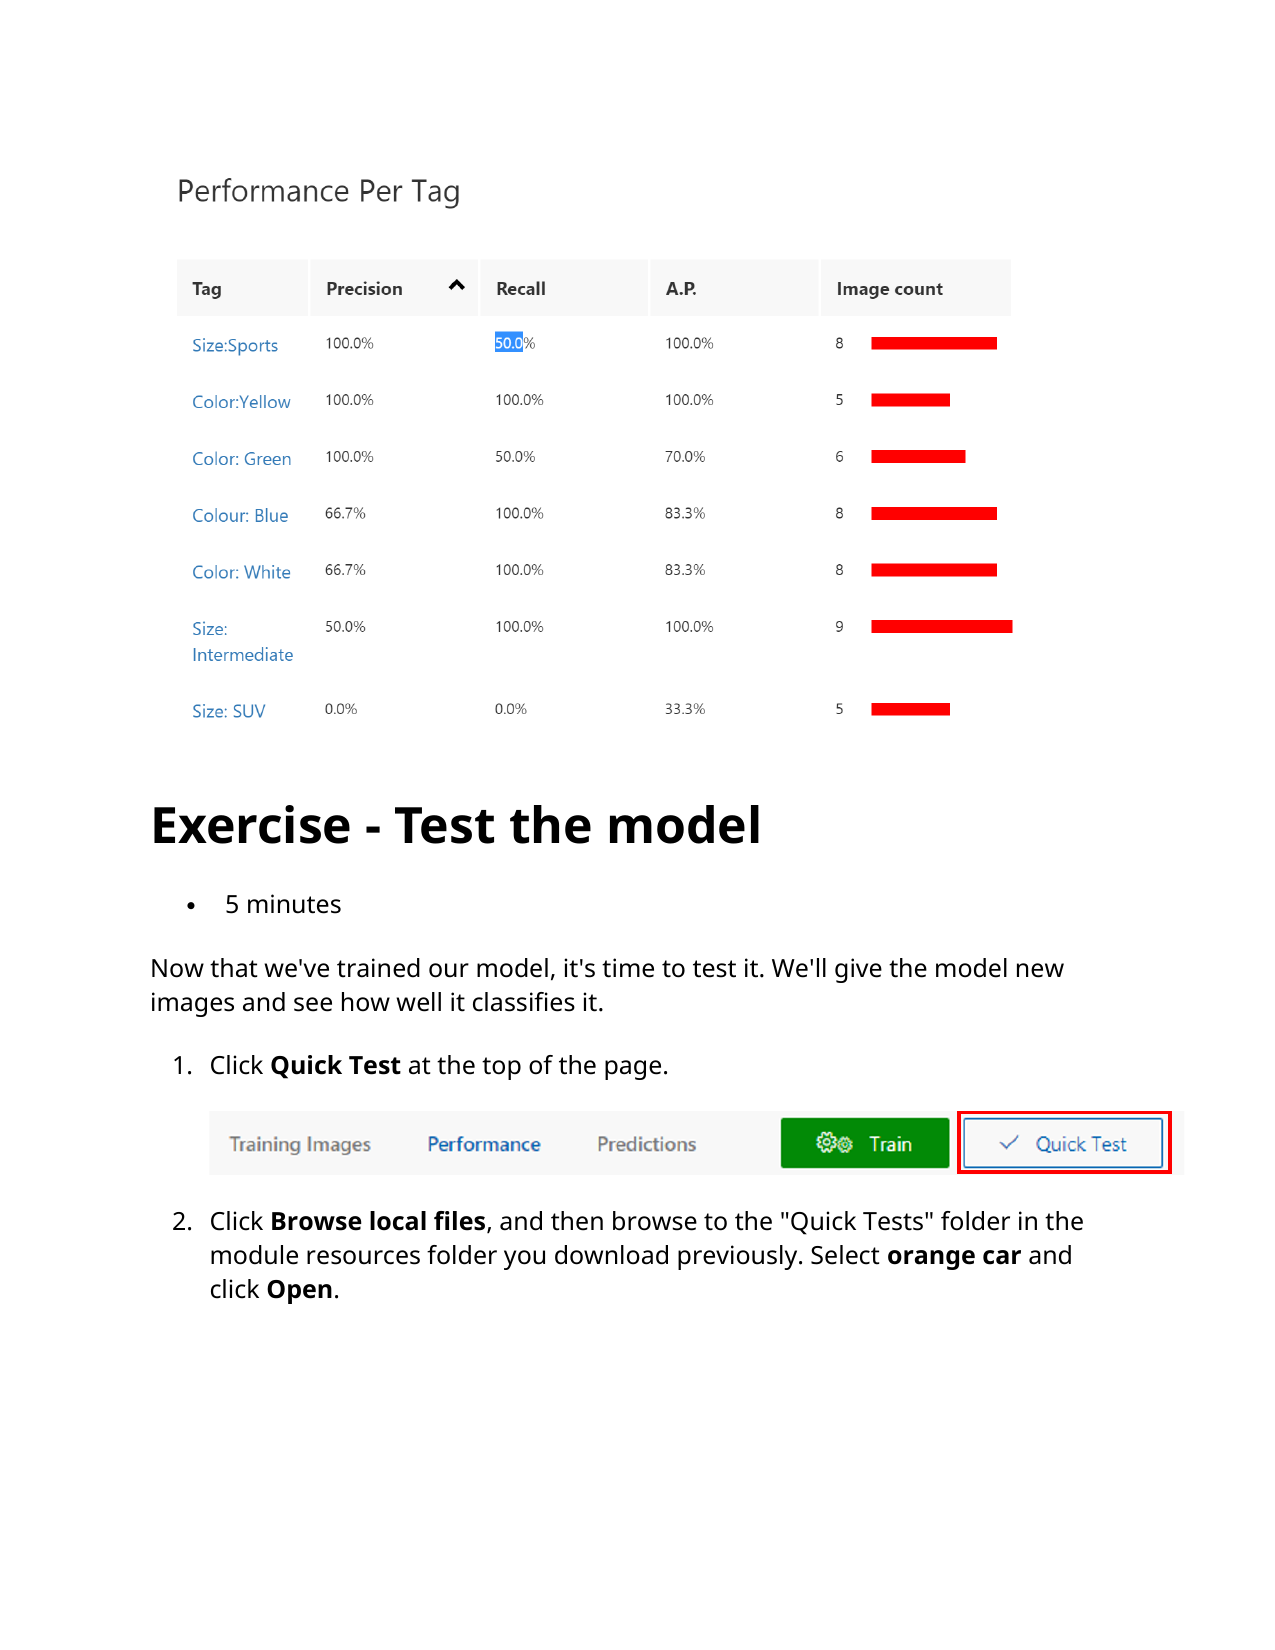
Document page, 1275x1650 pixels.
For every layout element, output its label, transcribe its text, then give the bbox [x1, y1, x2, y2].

list Click Quick Test at the top of the page. [172, 1048, 1125, 1082]
list Click Browse local files, and then browse to the "Quick Tests" folder in the module resources folder you download previously. Select orange car and click Open. [172, 1204, 1125, 1306]
text Now that we've trained our model, it's time to test it. We'll give the model new images and see how well it classifies it. [150, 950, 1125, 1018]
picture [150, 150, 1125, 790]
list 5 minutes [187, 887, 1125, 921]
text Exercise - Test the model [150, 790, 1125, 858]
picture [209, 1111, 1185, 1175]
